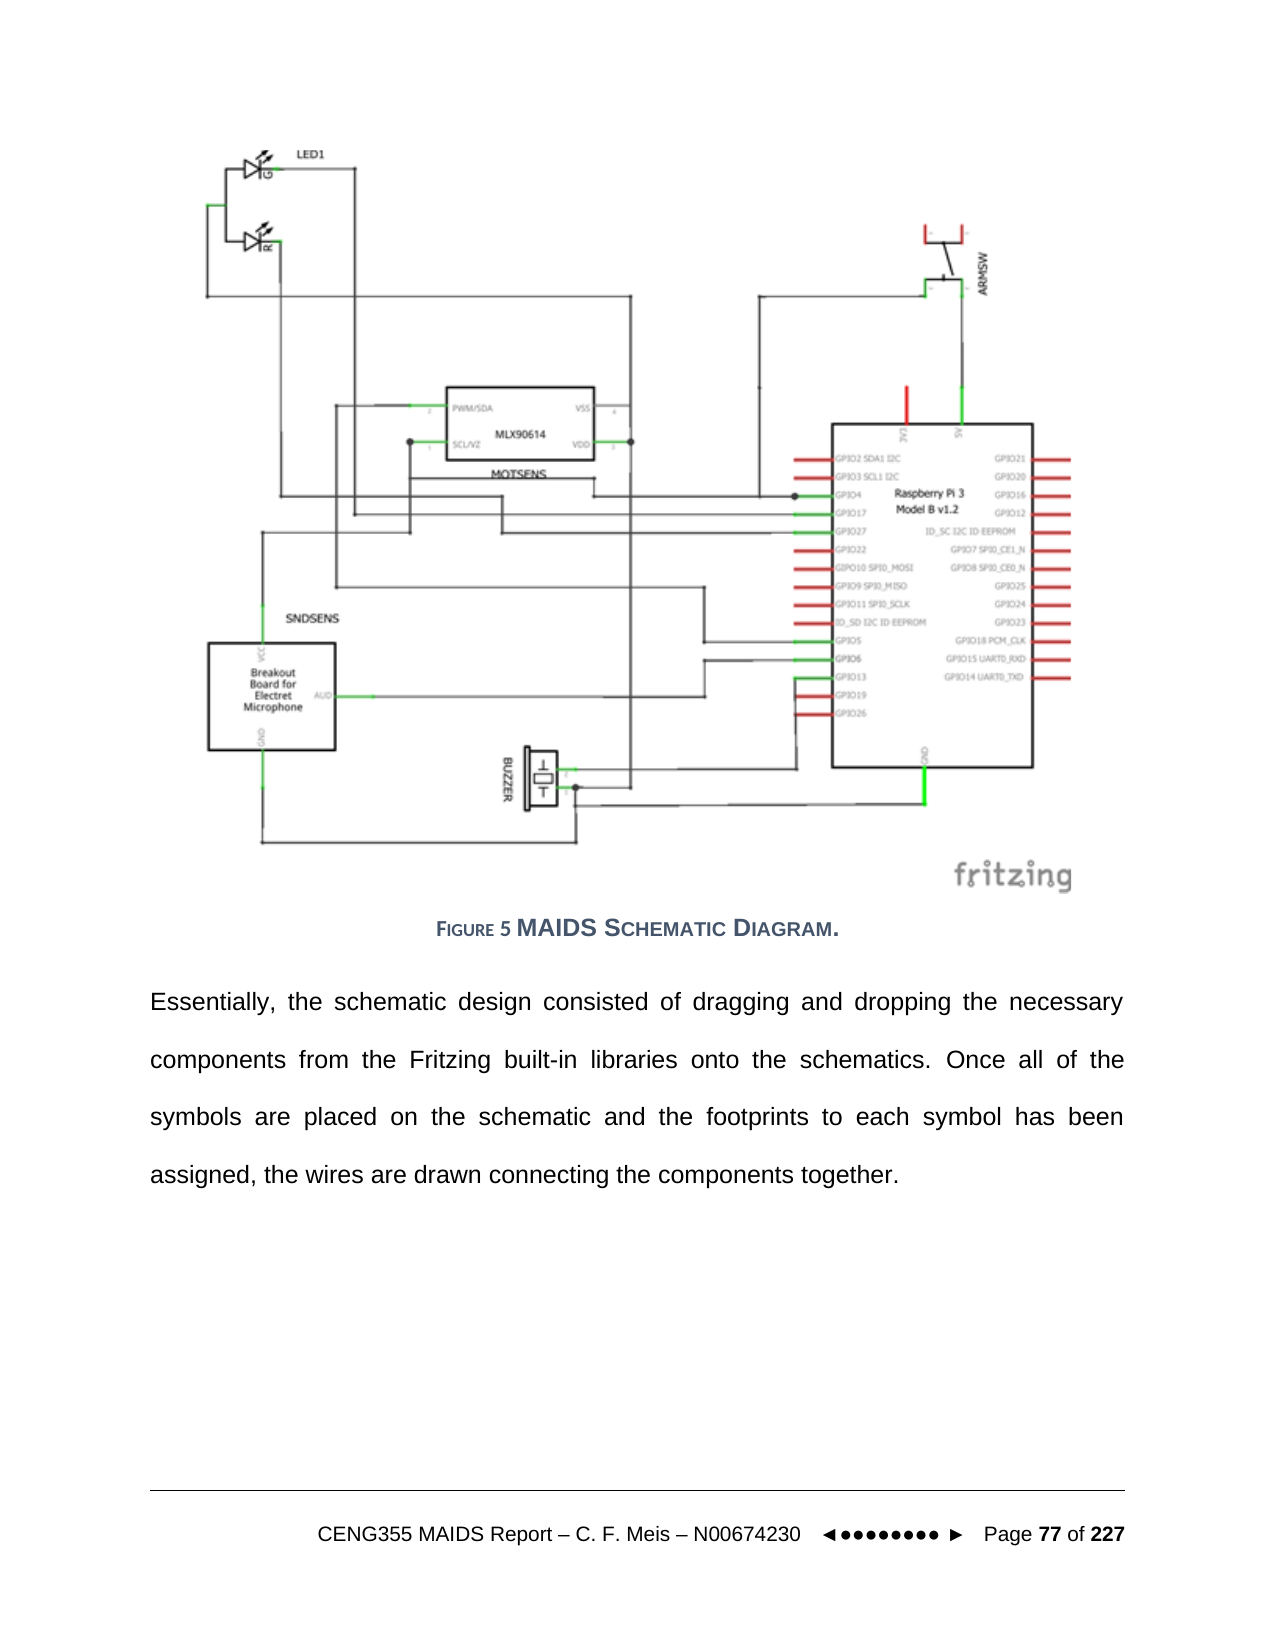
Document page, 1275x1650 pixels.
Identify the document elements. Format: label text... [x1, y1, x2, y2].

text Essentially, the schematic design consisted of dragging and dropping the necessary components from the Fritzing built-in libraries onto the schematics. Once all of the symbols are placed on the schematic and the footprints to each symbol has been assigned, the wires are drawn connecting the components together. [150, 987, 1125, 1102]
picture [204, 150, 1072, 894]
text Essentially, the schematic design consisted of dragging and dropping the necessary components from the Fritzing built-in libraries onto the schematics. Once all of the symbols are placed on the schematic and the footprints to each symbol has been assigned, the wires are drawn connecting the components together. [150, 1131, 1125, 1188]
